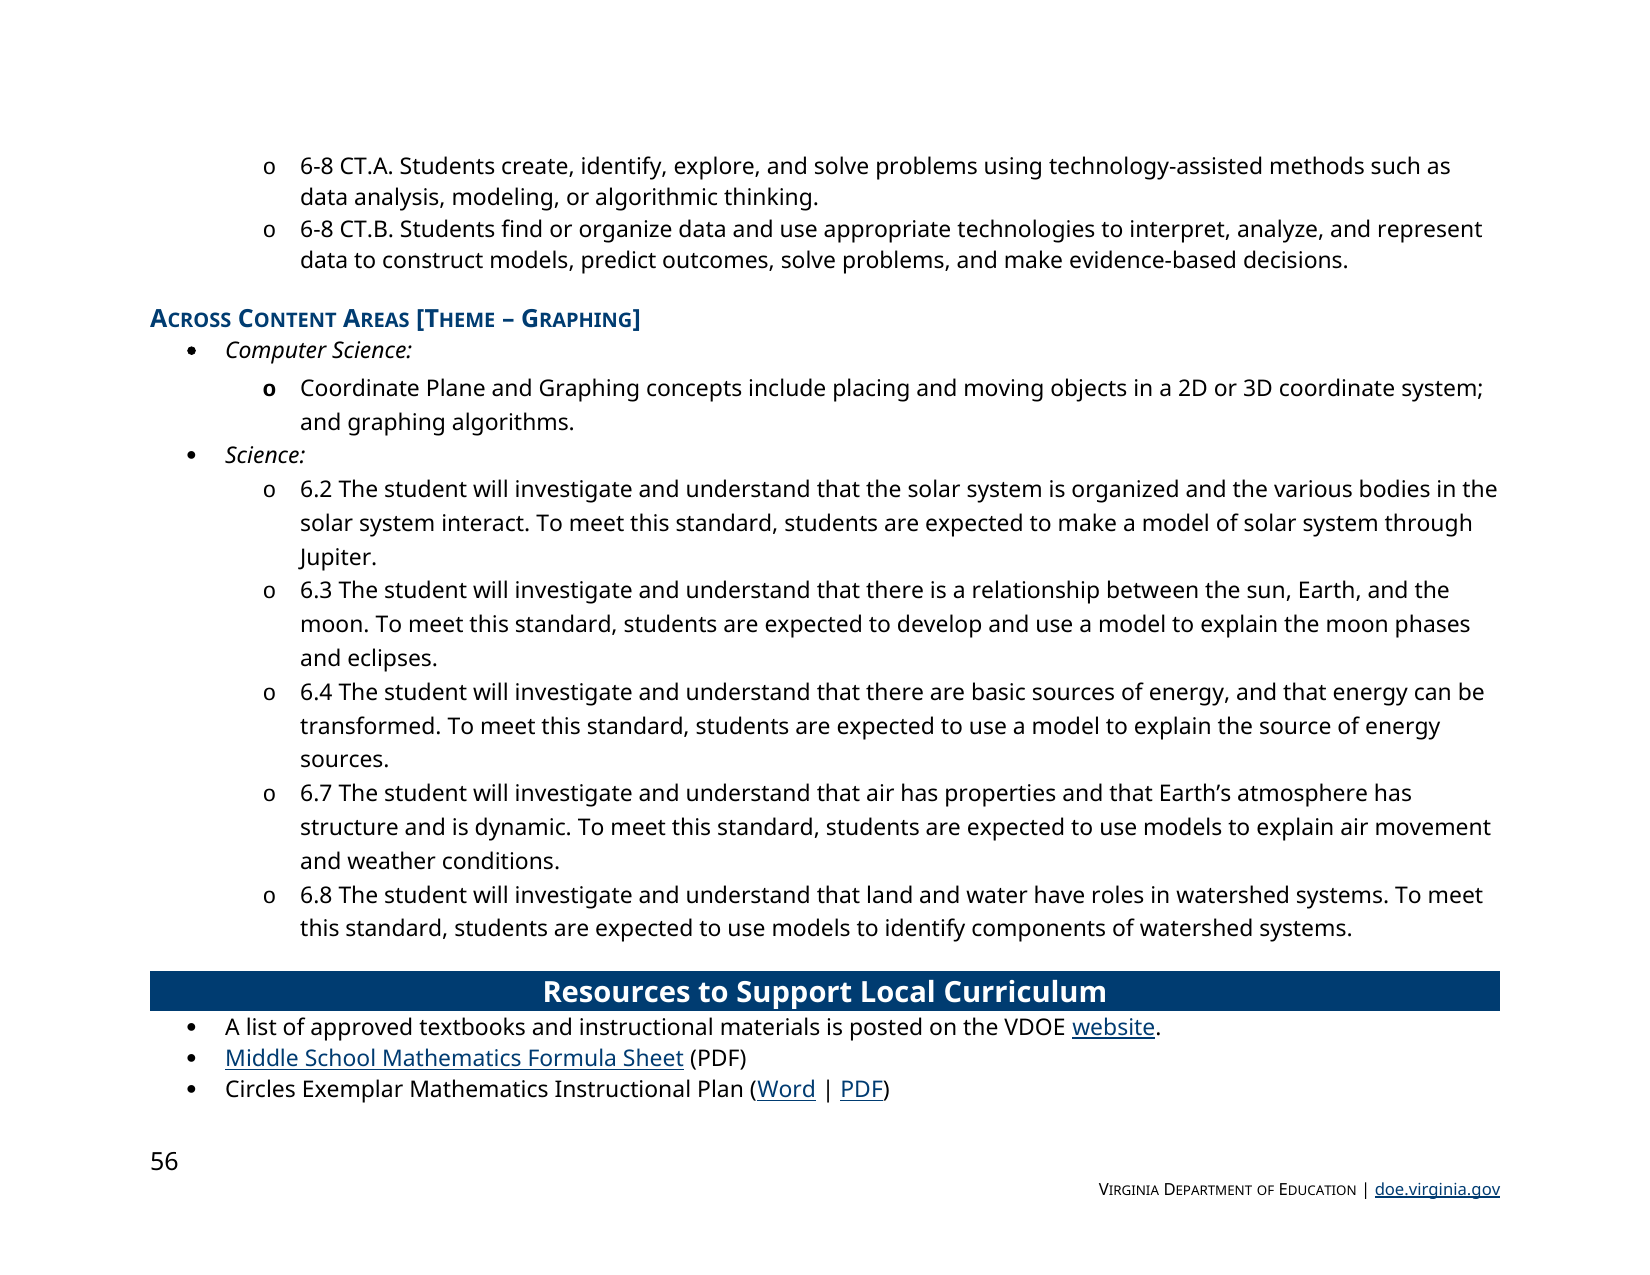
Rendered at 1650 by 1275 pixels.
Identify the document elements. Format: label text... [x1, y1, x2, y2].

list 6.8 The student will investigate and understand that land and water have roles in watershed systems. To meet this standard, students are expected to use models to identify components of watershed systems. [262, 878, 1500, 944]
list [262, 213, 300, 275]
list A list of approved textbooks and instructional materials is posted on the VDOE website. [187, 1011, 1500, 1042]
list 6-8 CT.A. Students create, identify, explore, and solve problems using technology-assisted methods such as data analysis, modeling, or algorithmic thinking. [819, 150, 1500, 213]
list 6.2 The student will investigate and understand that the solar system is organized and the various bodies in the solar system interact. To meet this standard, students are expected to make a model of solar system through Jupiter. [262, 473, 1500, 572]
subtitle Across Content Areas [Theme – Graphing] [150, 300, 1500, 334]
list Science: [187, 439, 1500, 471]
list 6.4 The student will investigate and understand that there are basic sources of energy, and that energy can be transformed. To meet this standard, students are expected to use a model to explain the source of energy sources. [262, 676, 1500, 775]
subtitle Resources to Support Local Curriculum [150, 971, 1500, 1011]
list 6.7 The student will investigate and understand that air has properties and that Earth’s atmosphere has structure and is dynamic. To meet this standard, students are expected to use models to explain air movement and weather conditions. [262, 777, 1500, 876]
list Computer Science: [187, 334, 1500, 366]
list Middle School Mathematics Formula Sheet (PDF) [187, 1042, 1500, 1073]
list Circles Exemplar Mathematics Instructional Plan (Word | PDF) [187, 1073, 1500, 1104]
list Coordinate Plane and Graphing concepts include placing and moving objects in a 2D or 3D coordinate system; and graphing algorithms. [262, 372, 1500, 437]
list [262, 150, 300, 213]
list 6.3 The student will investigate and understand that there is a relationship between the sun, Earth, and the moon. To meet this standard, students are expected to develop and use a model to explain the moon phases and eclipses. [262, 574, 1500, 673]
